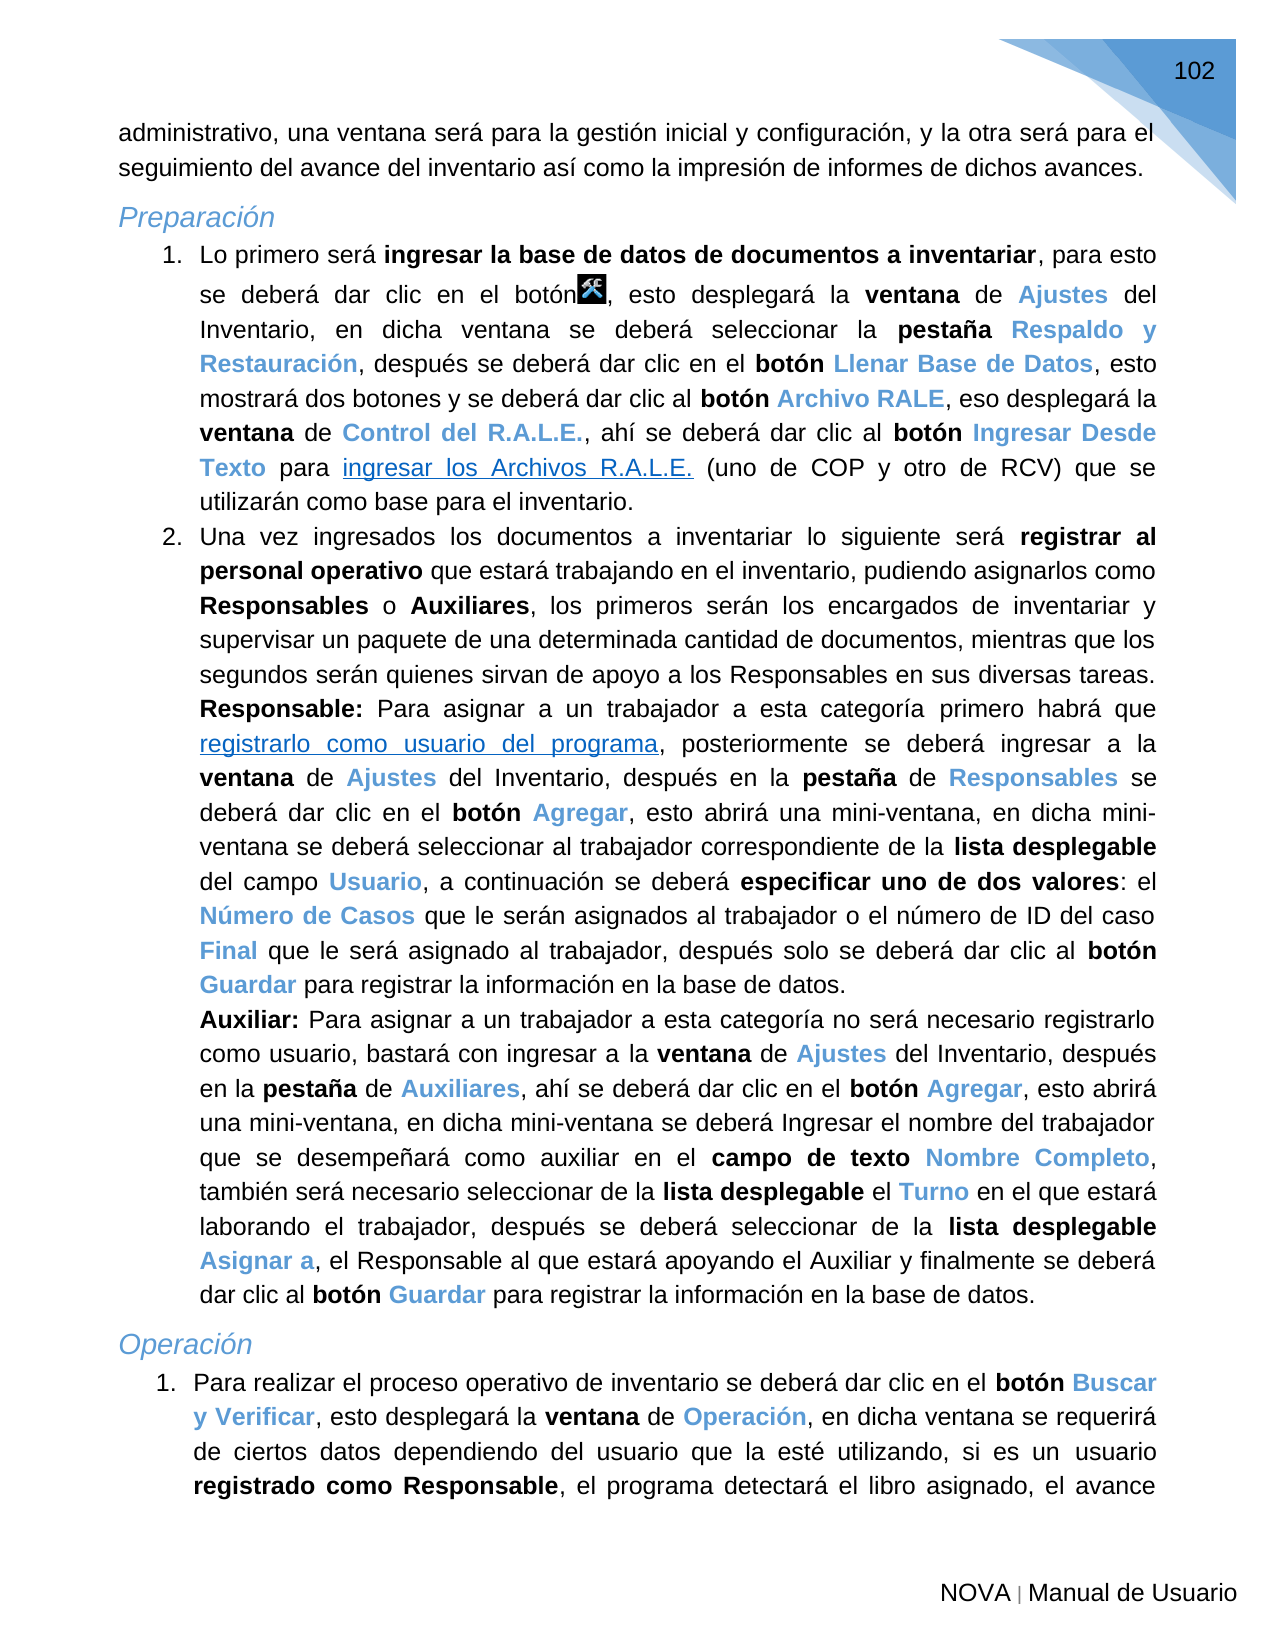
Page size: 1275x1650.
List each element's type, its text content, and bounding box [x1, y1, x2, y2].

picture [997, 39, 1236, 205]
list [156, 1368, 1157, 1500]
picture [577, 274, 607, 304]
list Lo primero será ingresar la base de datos de documentos a inventariar, para esto se deberá dar clic en el botón, esto desplegará la ventana de Ajustes del Inventario, en dicha ventana se deberá seleccionar la pestaña Respaldo y Restauración, después se deberá dar clic en el botón Llenar Base de Datos, esto mostrará dos botones y se deberá dar clic al botón Archivo RALE, eso desplegará la ventana de Control del R.A.L.E., ahí se deberá dar clic al botón Ingresar Desde Texto para ingresar los Archivos R.A.L.E. (uno de COP y otro de RCV) que se utilizarán como base para el inventario. [162, 240, 1157, 516]
list Auxiliar: Para asignar a un trabajador a esta categoría no será necesario registrarlo como usuario, bastará con ingresar a la ventana de Ajustes del Inventario, después en la pestaña de Auxiliares, ahí se deberá dar clic en el botón Agregar, esto abrirá una mini-ventana, en dicha mini-ventana se deberá Ingresar el nombre del trabajador que se desempeñará como auxiliar en el campo de texto Nombre Completo, también será necesario seleccionar de la lista desplegable el Turno en el que estará laborando el trabajador, después se deberá seleccionar de la lista desplegable Asignar a, el Responsable al que estará apoyando el Auxiliar y finalmente se deberá dar clic al botón Guardar para registrar la información en la base de datos. [199, 1004, 1157, 1309]
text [118, 118, 1157, 181]
list Una vez ingresados los documentos a inventariar lo siguiente será registrar al personal operativo que estará trabajando en el inventario, pudiendo asignarlos como Responsables o Auxiliares, los primeros serán los encargados de inventariar y supervisar un paquete de una determinada cantidad de documentos, mientras que los segundos serán quienes sirvan de apoyo a los Responsables en sus diversas tareas. Responsable: Para asignar a un trabajador a esta categoría primero habrá que registrarlo como usuario del programa, posteriormente se deberá ingresar a la ventana de Ajustes del Inventario, después en la pestaña de Responsables se deberá dar clic en el botón Agregar, esto abrirá una mini-ventana, en dicha mini-ventana se deberá seleccionar al trabajador correspondiente de la lista desplegable del campo Usuario, a continuación se deberá especificar uno de dos valores: el Número de Casos que le serán asignados al trabajador o el número de ID del caso Final que le será asignado al trabajador, después solo se deberá dar clic al botón Guardar para registrar la información en la base de datos. [162, 522, 1157, 999]
subtitle Operación [118, 1327, 1157, 1361]
subtitle Preparación [118, 199, 1157, 233]
